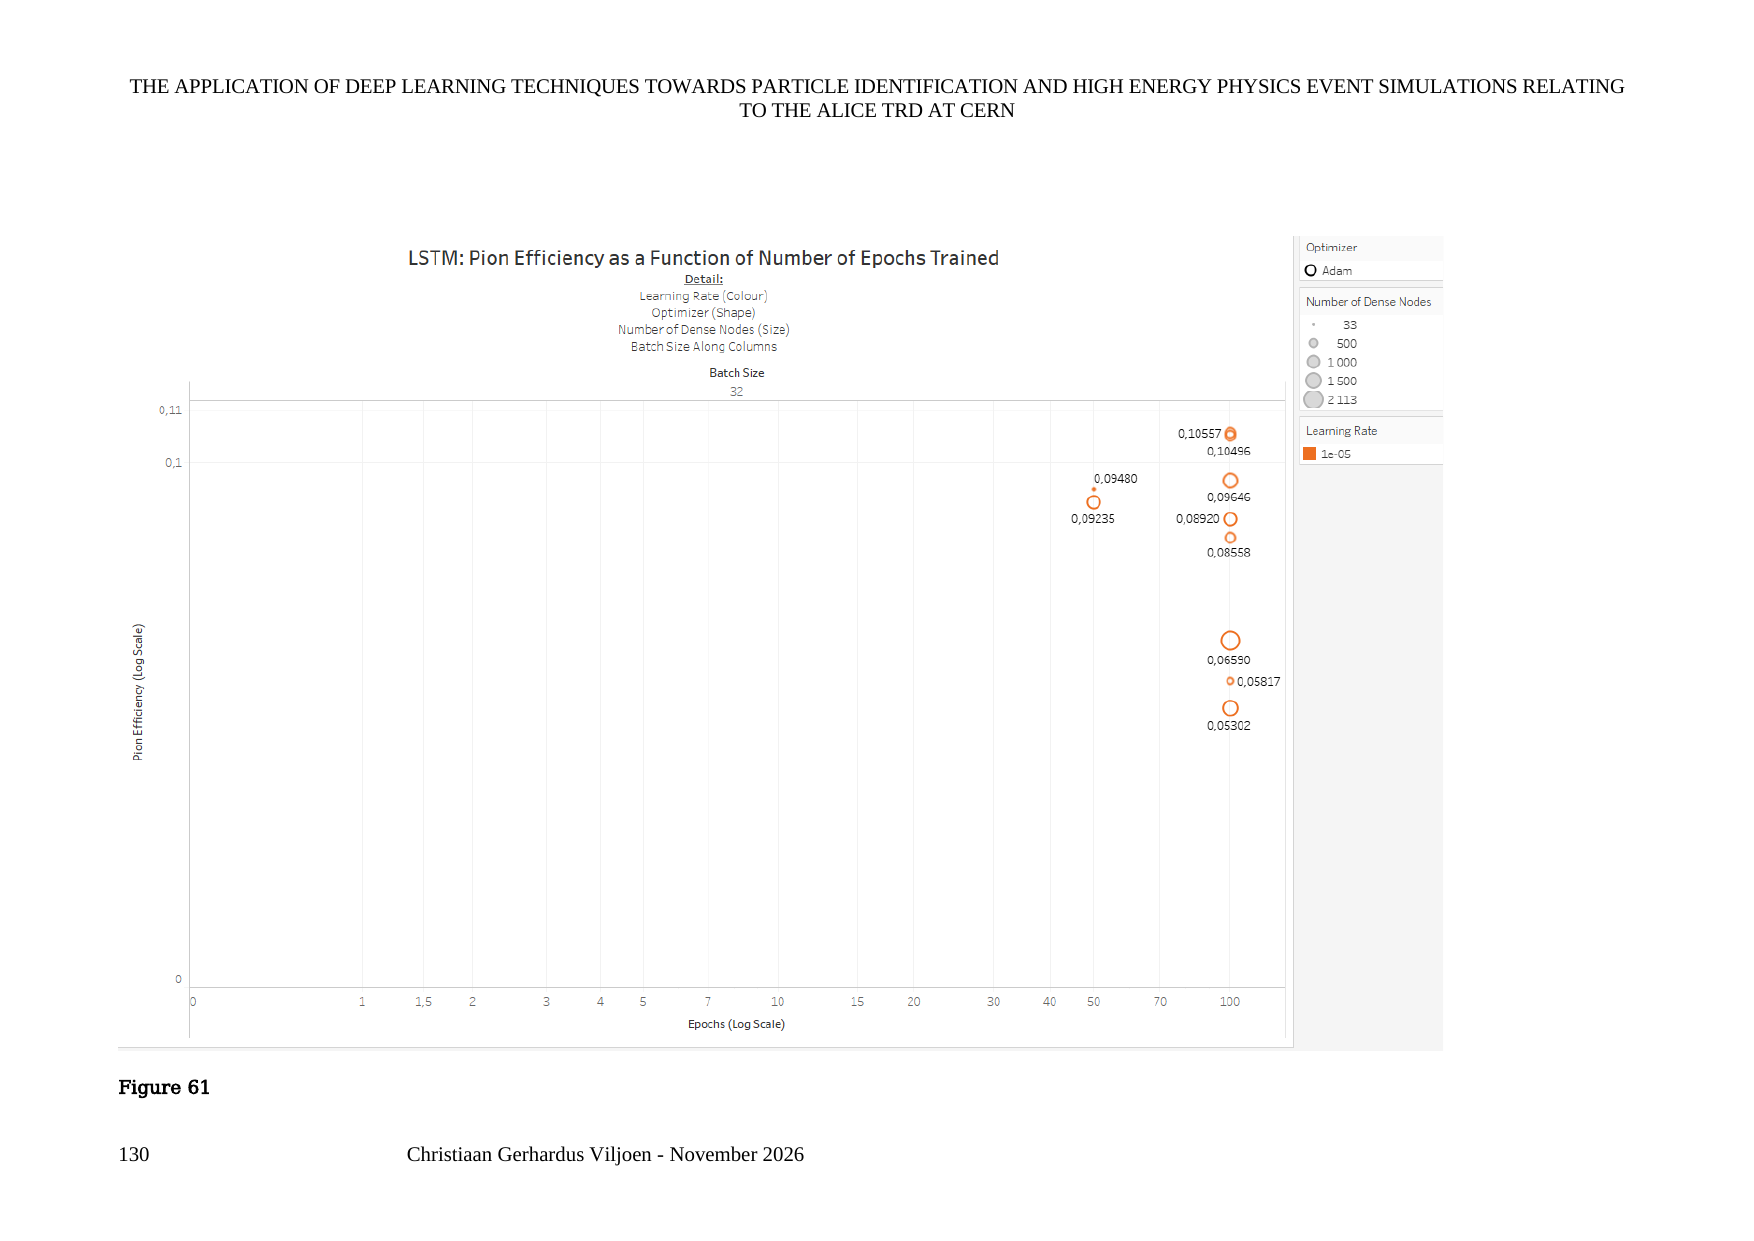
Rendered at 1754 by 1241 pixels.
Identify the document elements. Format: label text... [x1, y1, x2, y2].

picture [118, 236, 1444, 1051]
text Figure 61 [118, 1075, 1636, 1098]
